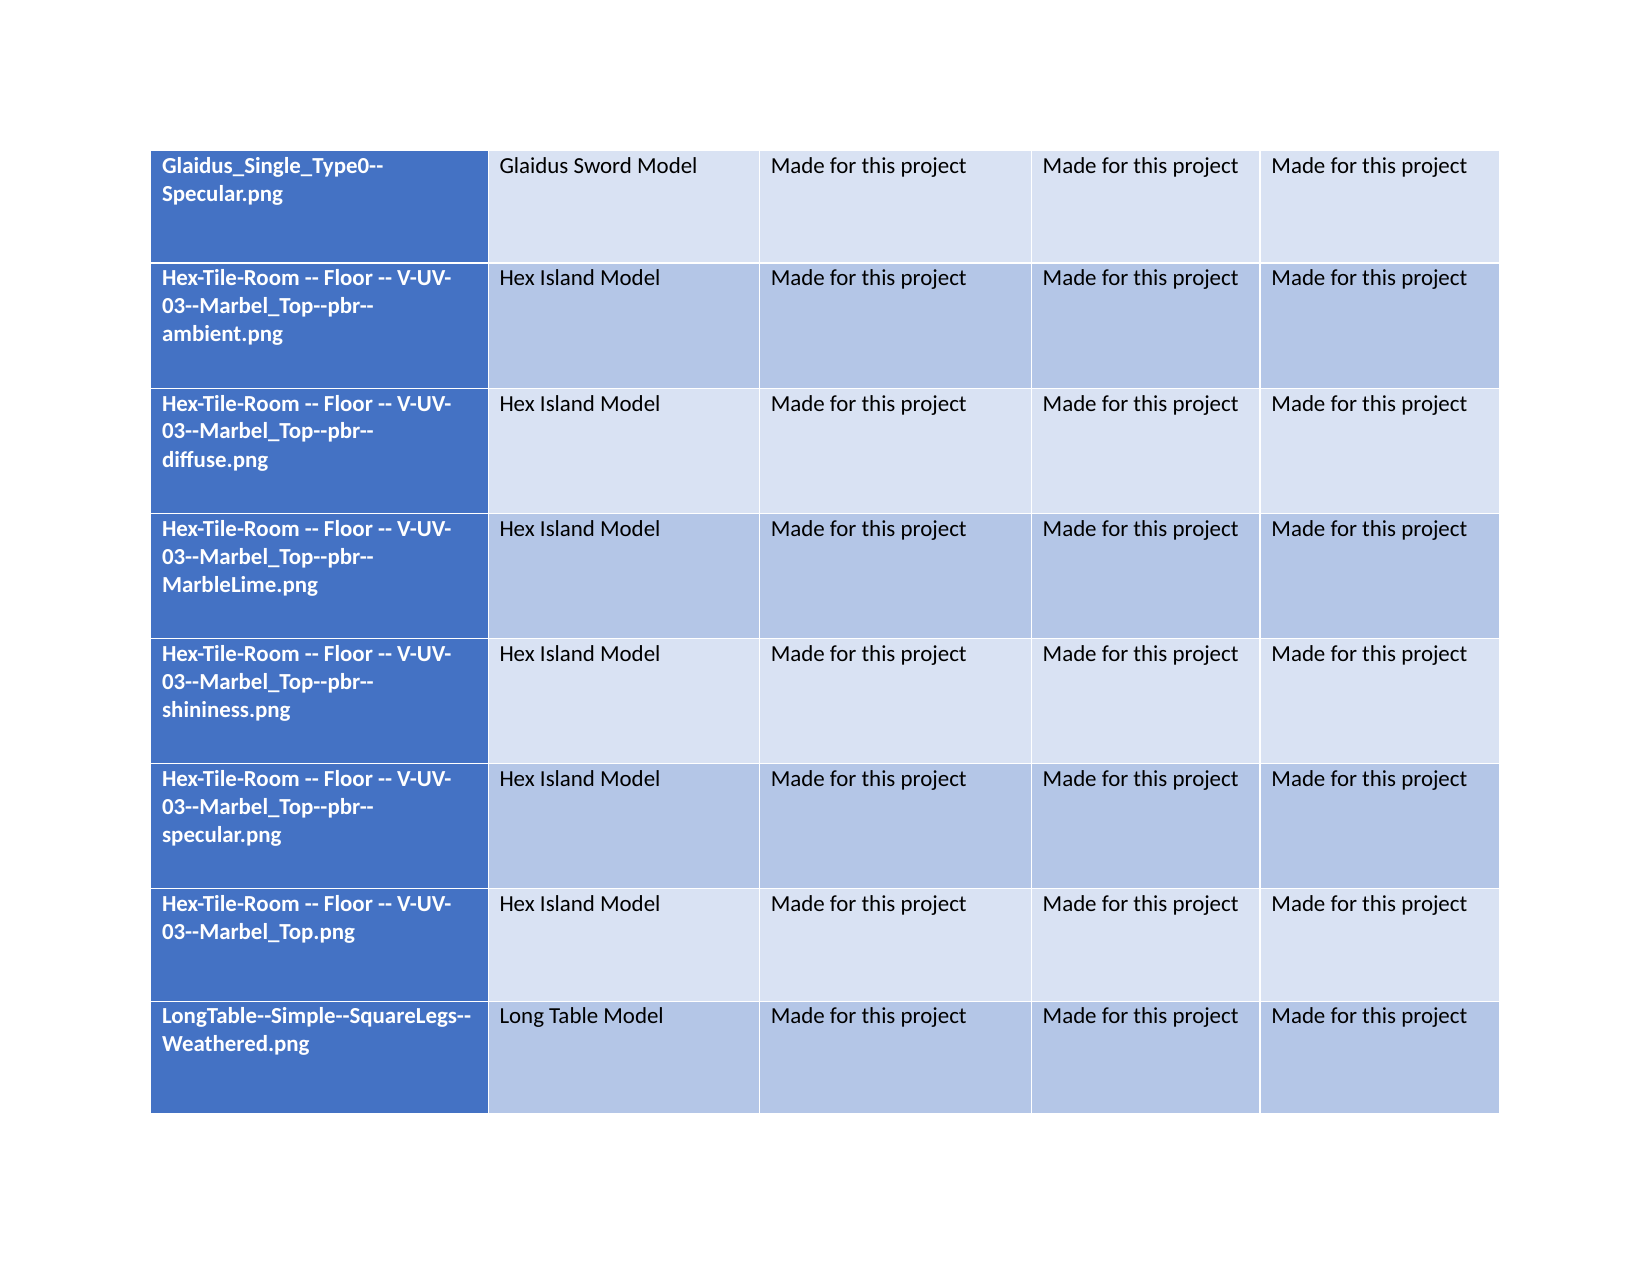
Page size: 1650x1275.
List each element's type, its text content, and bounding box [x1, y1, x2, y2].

table_cell Made for this project [1261, 264, 1499, 388]
table_cell Hex Island Model [489, 389, 759, 513]
table_cell Made for this project [760, 764, 1031, 888]
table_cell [1261, 151, 1499, 262]
table_cell Made for this project [1261, 764, 1499, 888]
table_cell Made for this project [760, 264, 1031, 388]
table_cell Made for this project [1261, 389, 1499, 513]
table_cell Hex-Tile-Room -- Floor -- V-UV-03--Marbel_Top--pbr--diffuse.png [151, 389, 488, 513]
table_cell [1032, 151, 1259, 262]
table_cell Made for this project [1032, 764, 1259, 888]
table_cell Hex Island Model [489, 889, 759, 1001]
table_cell Long Table Model [489, 1002, 759, 1113]
table_cell Hex Island Model [489, 639, 759, 763]
table_cell Made for this project [1261, 889, 1499, 1001]
table_cell Hex-Tile-Room -- Floor -- V-UV-03--Marbel_Top--pbr--MarbleLime.png [151, 514, 488, 638]
table_cell Hex Island Model [489, 514, 759, 638]
table_cell Made for this project [1032, 514, 1259, 638]
table_cell Hex Island Model [489, 764, 759, 888]
table_cell Hex Island Model [489, 264, 759, 388]
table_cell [760, 1002, 1031, 1113]
table_cell Made for this project [1032, 264, 1259, 388]
table_cell Made for this project [1032, 389, 1259, 513]
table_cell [1032, 1002, 1259, 1113]
table_cell Glaidus_Single_Type0--Specular.png [151, 151, 488, 262]
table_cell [760, 151, 1031, 262]
table_cell Made for this project [1261, 514, 1499, 638]
table_cell Made for this project [1032, 639, 1259, 763]
table_cell Made for this project [760, 389, 1031, 513]
table_cell Hex-Tile-Room -- Floor -- V-UV-03--Marbel_Top--pbr--specular.png [151, 764, 488, 888]
table_cell Made for this project [1032, 889, 1259, 1001]
table_cell Made for this project [1261, 639, 1499, 763]
table_cell Made for this project [760, 514, 1031, 638]
table_cell Made for this project [760, 639, 1031, 763]
table_cell Made for this project [760, 889, 1031, 1001]
table_cell Glaidus Sword Model [489, 151, 759, 262]
table_cell Hex-Tile-Room -- Floor -- V-UV-03--Marbel_Top.png [151, 889, 488, 1001]
table_cell LongTable--Simple--SquareLegs--Weathered.png [151, 1002, 488, 1113]
table_cell Hex-Tile-Room -- Floor -- V-UV-03--Marbel_Top--pbr--shininess.png [151, 639, 488, 763]
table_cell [1261, 1002, 1499, 1113]
table_cell Hex-Tile-Room -- Floor -- V-UV-03--Marbel_Top--pbr--ambient.png [151, 264, 488, 388]
